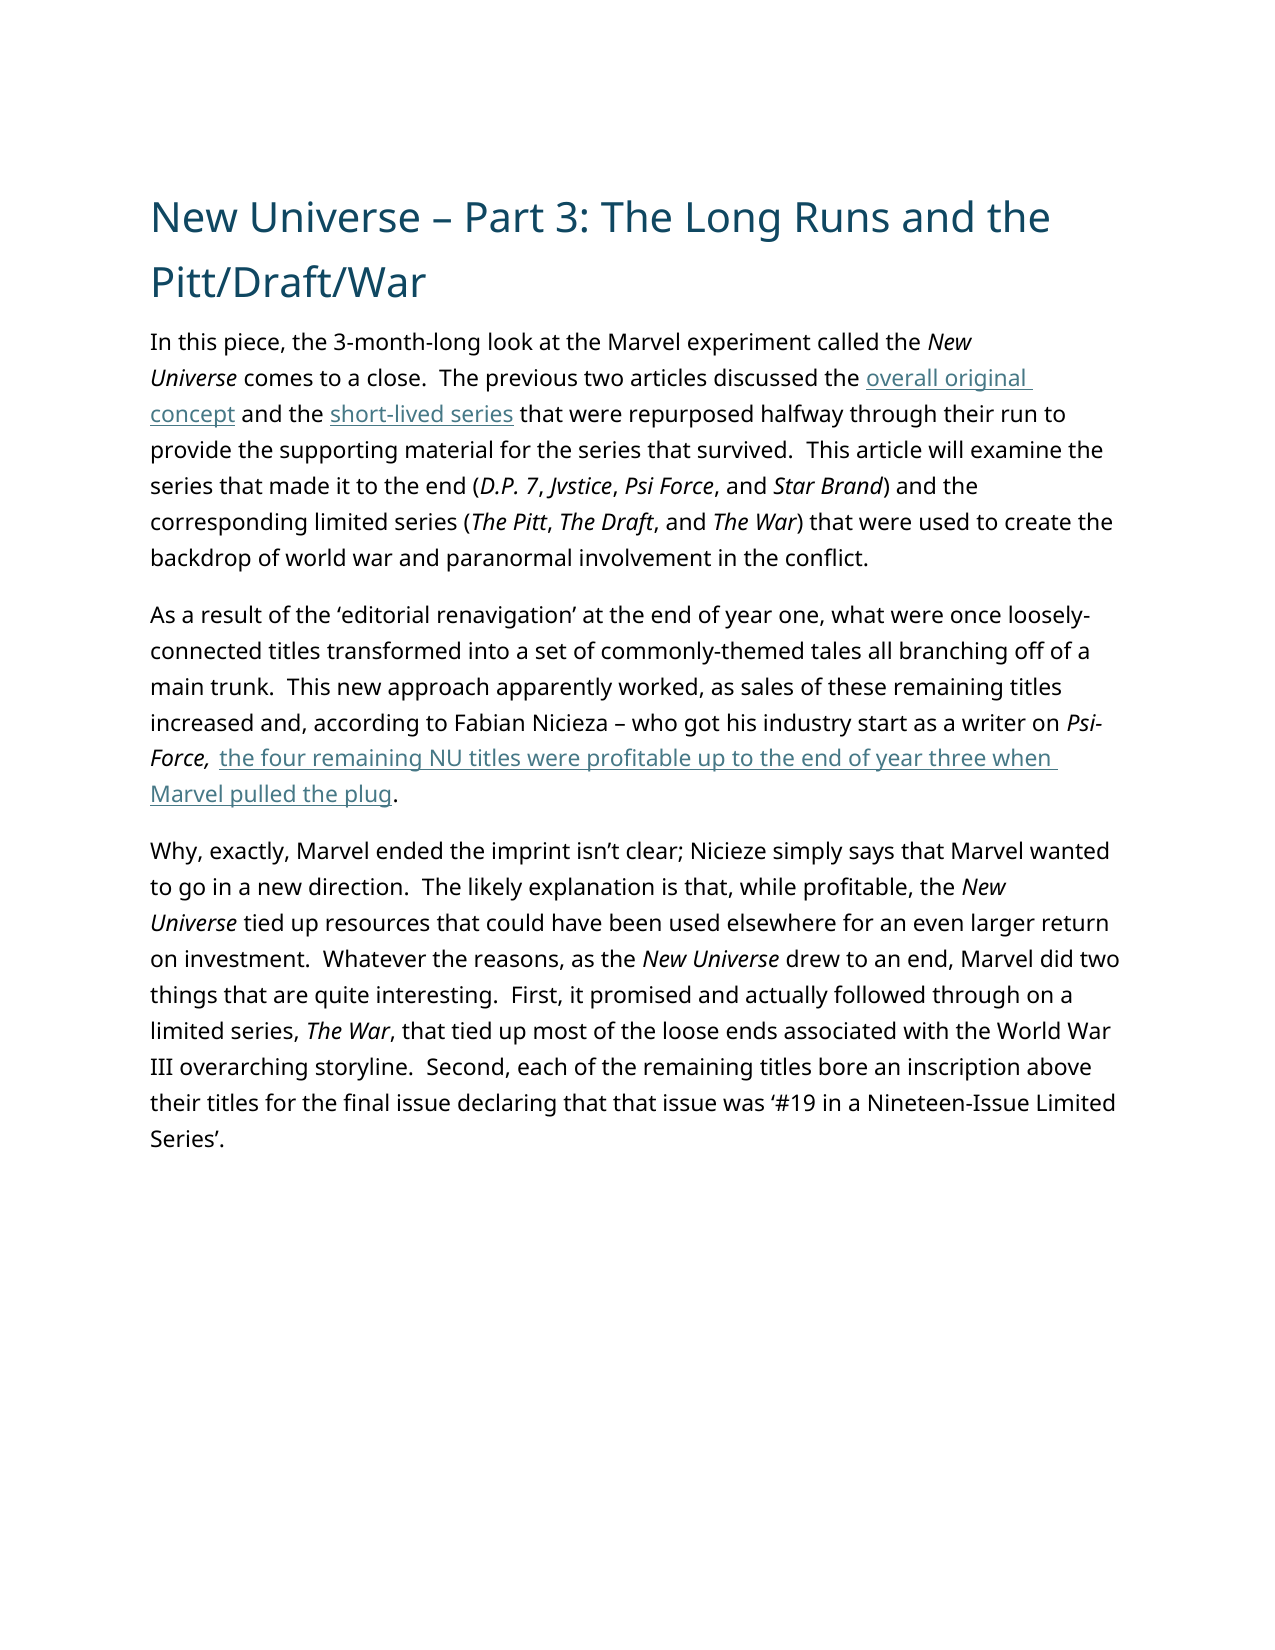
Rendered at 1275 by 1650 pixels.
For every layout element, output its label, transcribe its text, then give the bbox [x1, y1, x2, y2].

subtitle New Universe – Part 3: The Long Runs and the Pitt/Draft/War [150, 187, 1125, 309]
text Why, exactly, Marvel ended the imprint isn’t clear; Nicieze simply says that Marvel wanted to go in a new direction. The likely explanation is that, while profitable, the New Universe tied up resources that could have been used elsewhere for an even larger return on investment. Whatever the reasons, as the New Universe drew to an end, Marvel did two things that are quite interesting. First, it promised and actually followed through on a limited series, The War, that tied up most of the loose ends associated with the World War III overarching storyline. Second, each of the remaining titles bore an inscription above their titles for the final issue declaring that that issue was ‘#19 in a Nineteen-Issue Limited Series’. [150, 835, 1125, 1154]
text In this piece, the 3-month-long look at the Marvel experiment called the New Universe comes to a close. The previous two articles discussed the overall original concept and the short-lived series that were repurposed halfway through their run to provide the supporting material for the series that survived. This article will examine the series that made it to the end (D.P. 7, Jvstice, Psi Force, and Star Brand) and the corresponding limited series (The Pitt, The Draft, and The War) that were used to create the backdrop of world war and paranormal involvement in the conflict. [150, 326, 1125, 573]
text As a result of the ‘editorial renavigation’ at the end of year one, what were once loosely-connected titles transformed into a set of commonly-themed tales all branching off of a main trunk. This new approach apparently worked, as sales of these remaining titles increased and, according to Fabian Nicieza – who got his industry start as a writer on Psi-Force, the four remaining NU titles were profitable up to the end of year three when Marvel pulled the plug. [150, 599, 1125, 809]
